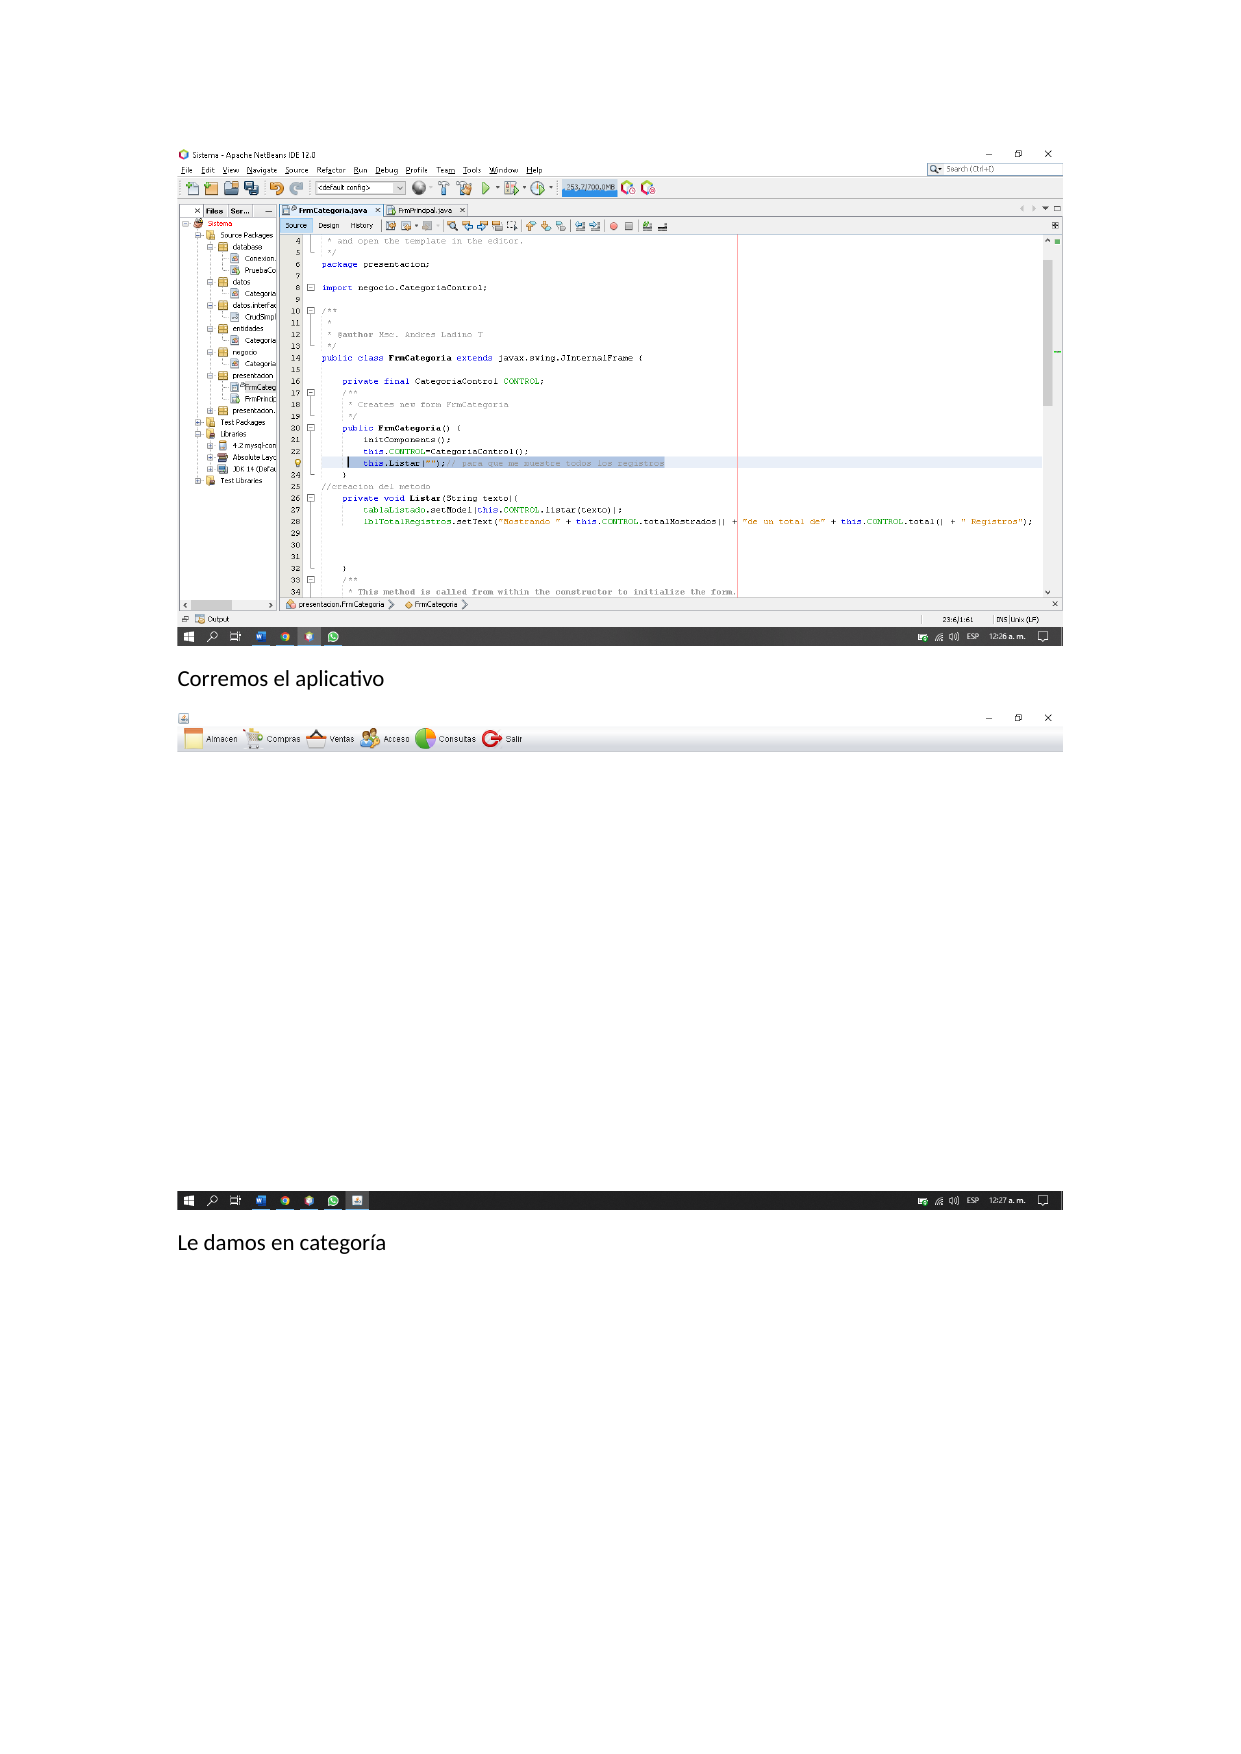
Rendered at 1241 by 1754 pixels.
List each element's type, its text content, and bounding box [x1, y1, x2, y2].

text Le damos en categoría [177, 1228, 1063, 1256]
picture [177, 147, 1063, 646]
text Corremos el aplicativo [177, 664, 1063, 692]
picture [177, 711, 1063, 1210]
